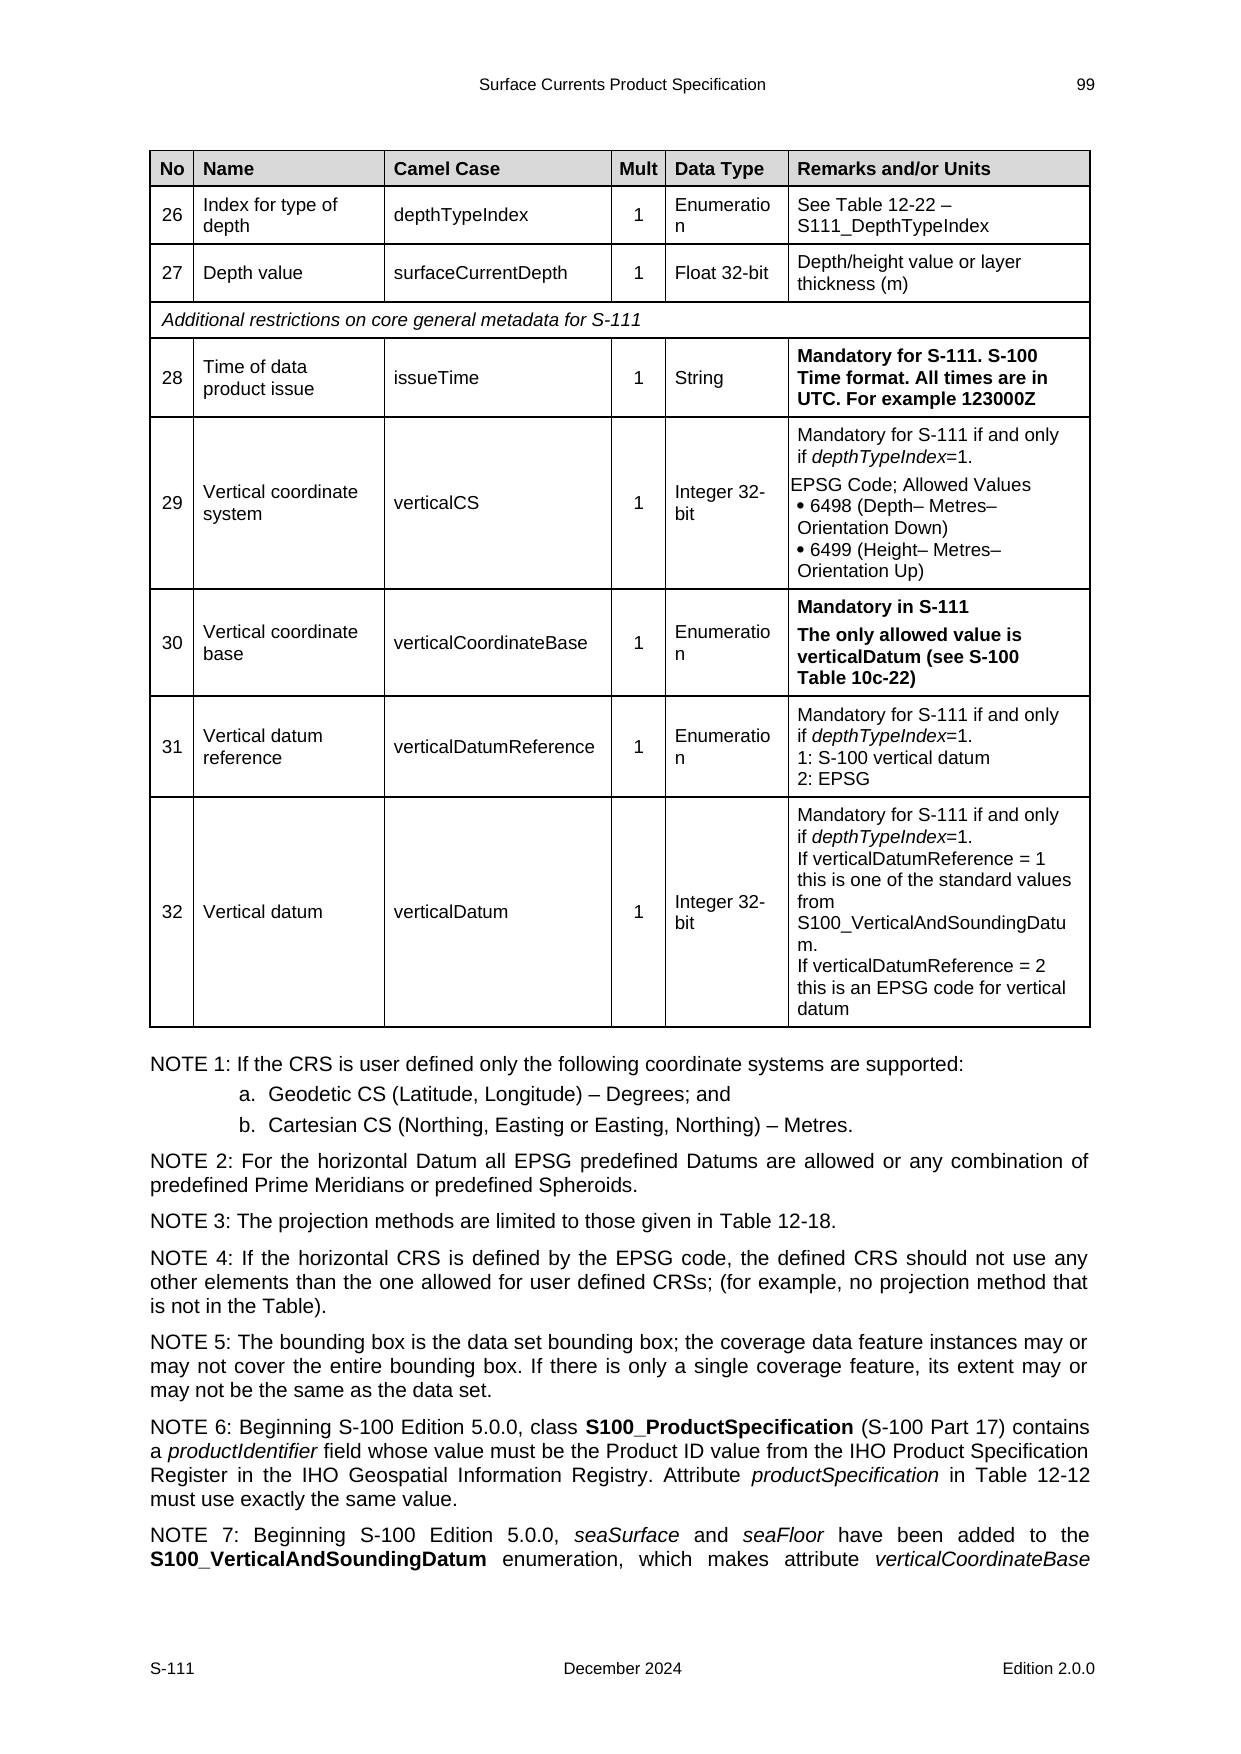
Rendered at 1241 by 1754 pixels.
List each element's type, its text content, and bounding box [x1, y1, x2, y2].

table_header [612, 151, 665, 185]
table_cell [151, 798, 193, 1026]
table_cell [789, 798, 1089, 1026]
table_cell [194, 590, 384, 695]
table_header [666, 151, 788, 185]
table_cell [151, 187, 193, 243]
text NOTE 1: If the CRS is user defined only the following coordinate systems are supported: [150, 1052, 1090, 1076]
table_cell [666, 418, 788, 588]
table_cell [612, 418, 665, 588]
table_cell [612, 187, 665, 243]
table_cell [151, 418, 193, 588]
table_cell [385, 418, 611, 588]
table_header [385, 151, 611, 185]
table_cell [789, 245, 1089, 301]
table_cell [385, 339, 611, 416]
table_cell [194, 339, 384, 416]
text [150, 1523, 1090, 1571]
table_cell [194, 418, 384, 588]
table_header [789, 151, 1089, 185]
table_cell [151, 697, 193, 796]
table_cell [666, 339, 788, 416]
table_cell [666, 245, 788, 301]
text NOTE 5: The bounding box is the data set bounding box; the coverage data feature instances may or may not cover the entire bounding box. If there is only a single coverage feature, its extent may or may not be the same as the data set. [150, 1330, 1090, 1402]
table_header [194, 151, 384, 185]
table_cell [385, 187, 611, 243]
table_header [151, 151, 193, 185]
list Geodetic CS (Latitude, Longitude) – Degrees; and [239, 1082, 1090, 1106]
text NOTE 2: For the horizontal Datum all EPSG predefined Datums are allowed or any combination of predefined Prime Meridians or predefined Spheroids. [150, 1149, 1090, 1197]
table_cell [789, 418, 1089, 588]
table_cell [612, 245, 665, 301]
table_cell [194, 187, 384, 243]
list Cartesian CS (Northing, Easting or Easting, Northing) – Metres. [239, 1112, 1090, 1136]
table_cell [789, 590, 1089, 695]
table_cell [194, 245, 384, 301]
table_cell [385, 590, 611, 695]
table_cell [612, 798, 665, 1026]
text NOTE 4: If the horizontal CRS is defined by the EPSG code, the defined CRS should not use any other elements than the one allowed for user defined CRSs; (for example, no projection method that is not in the Table). [150, 1246, 1090, 1318]
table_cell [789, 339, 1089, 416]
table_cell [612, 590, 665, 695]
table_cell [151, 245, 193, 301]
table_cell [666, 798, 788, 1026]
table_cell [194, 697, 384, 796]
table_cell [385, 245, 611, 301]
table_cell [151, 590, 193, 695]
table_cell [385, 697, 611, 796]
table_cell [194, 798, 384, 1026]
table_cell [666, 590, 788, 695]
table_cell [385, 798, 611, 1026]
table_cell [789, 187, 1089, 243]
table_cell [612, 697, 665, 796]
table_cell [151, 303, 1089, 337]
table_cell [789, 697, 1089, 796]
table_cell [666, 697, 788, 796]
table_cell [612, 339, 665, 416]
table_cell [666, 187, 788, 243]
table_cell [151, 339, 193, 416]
